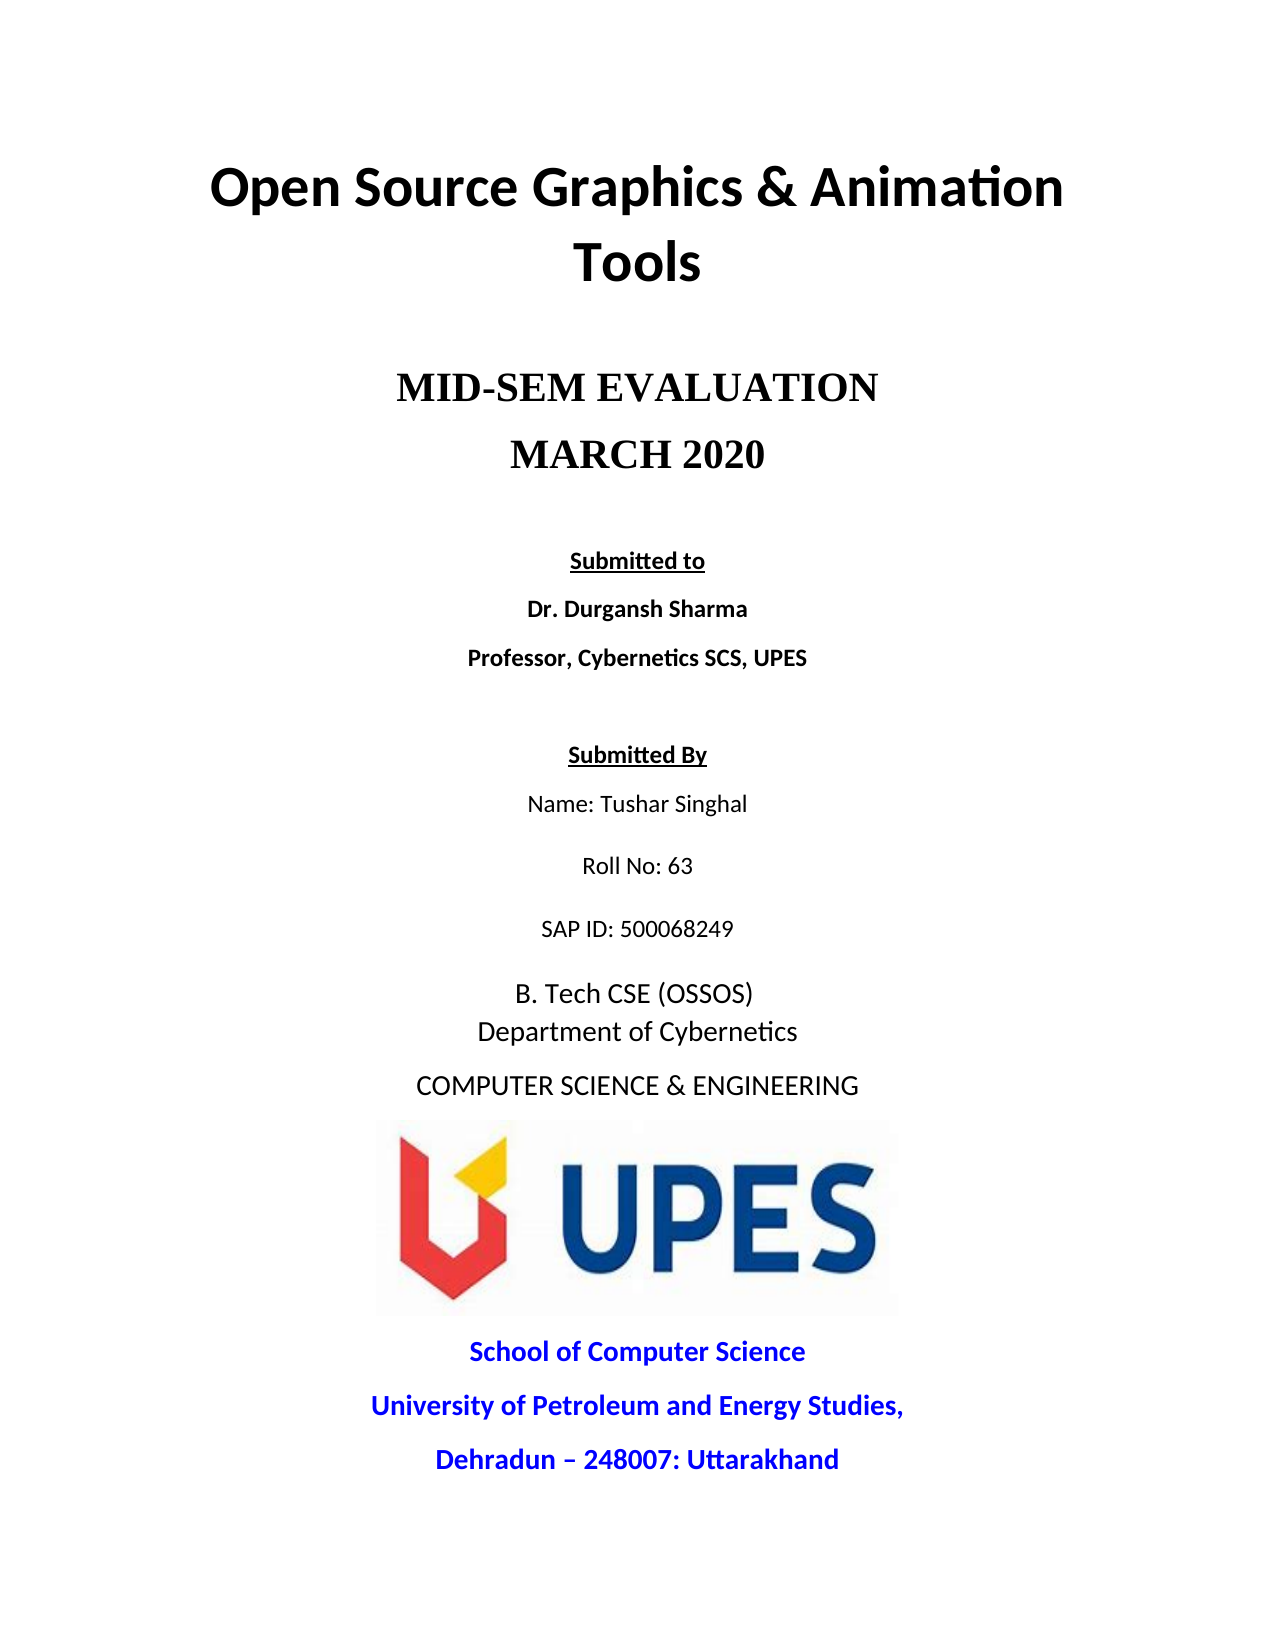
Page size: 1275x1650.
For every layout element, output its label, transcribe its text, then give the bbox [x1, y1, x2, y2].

text School of Computer Science [150, 1333, 1125, 1369]
text MID-SEM EVALUATION [150, 362, 1125, 410]
text Submitted to [150, 545, 1125, 575]
text Open Source Graphics & Animation Tools [150, 150, 1125, 296]
text MARCH 2020 [150, 429, 1125, 477]
text Roll No: 63 [150, 851, 1125, 881]
text Dehradun – 248007: Uttarakhand [150, 1441, 1125, 1477]
text B. Tech CSE (OSSOS) Department of Cybernetics [150, 975, 1125, 1048]
text Name: Tushar Singhal [150, 788, 1125, 819]
picture [376, 1120, 899, 1316]
text SAP ID: 500068249 [150, 913, 1125, 943]
text COMPUTER SCIENCE & ENGINEERING [150, 1067, 1125, 1102]
text Dr. Durgansh Sharma [150, 593, 1125, 624]
text University of Petroleum and Energy Studies, [150, 1387, 1125, 1423]
text Professor, Cybernetics SCS, UPES [150, 642, 1125, 673]
text Submitted By [150, 739, 1125, 770]
